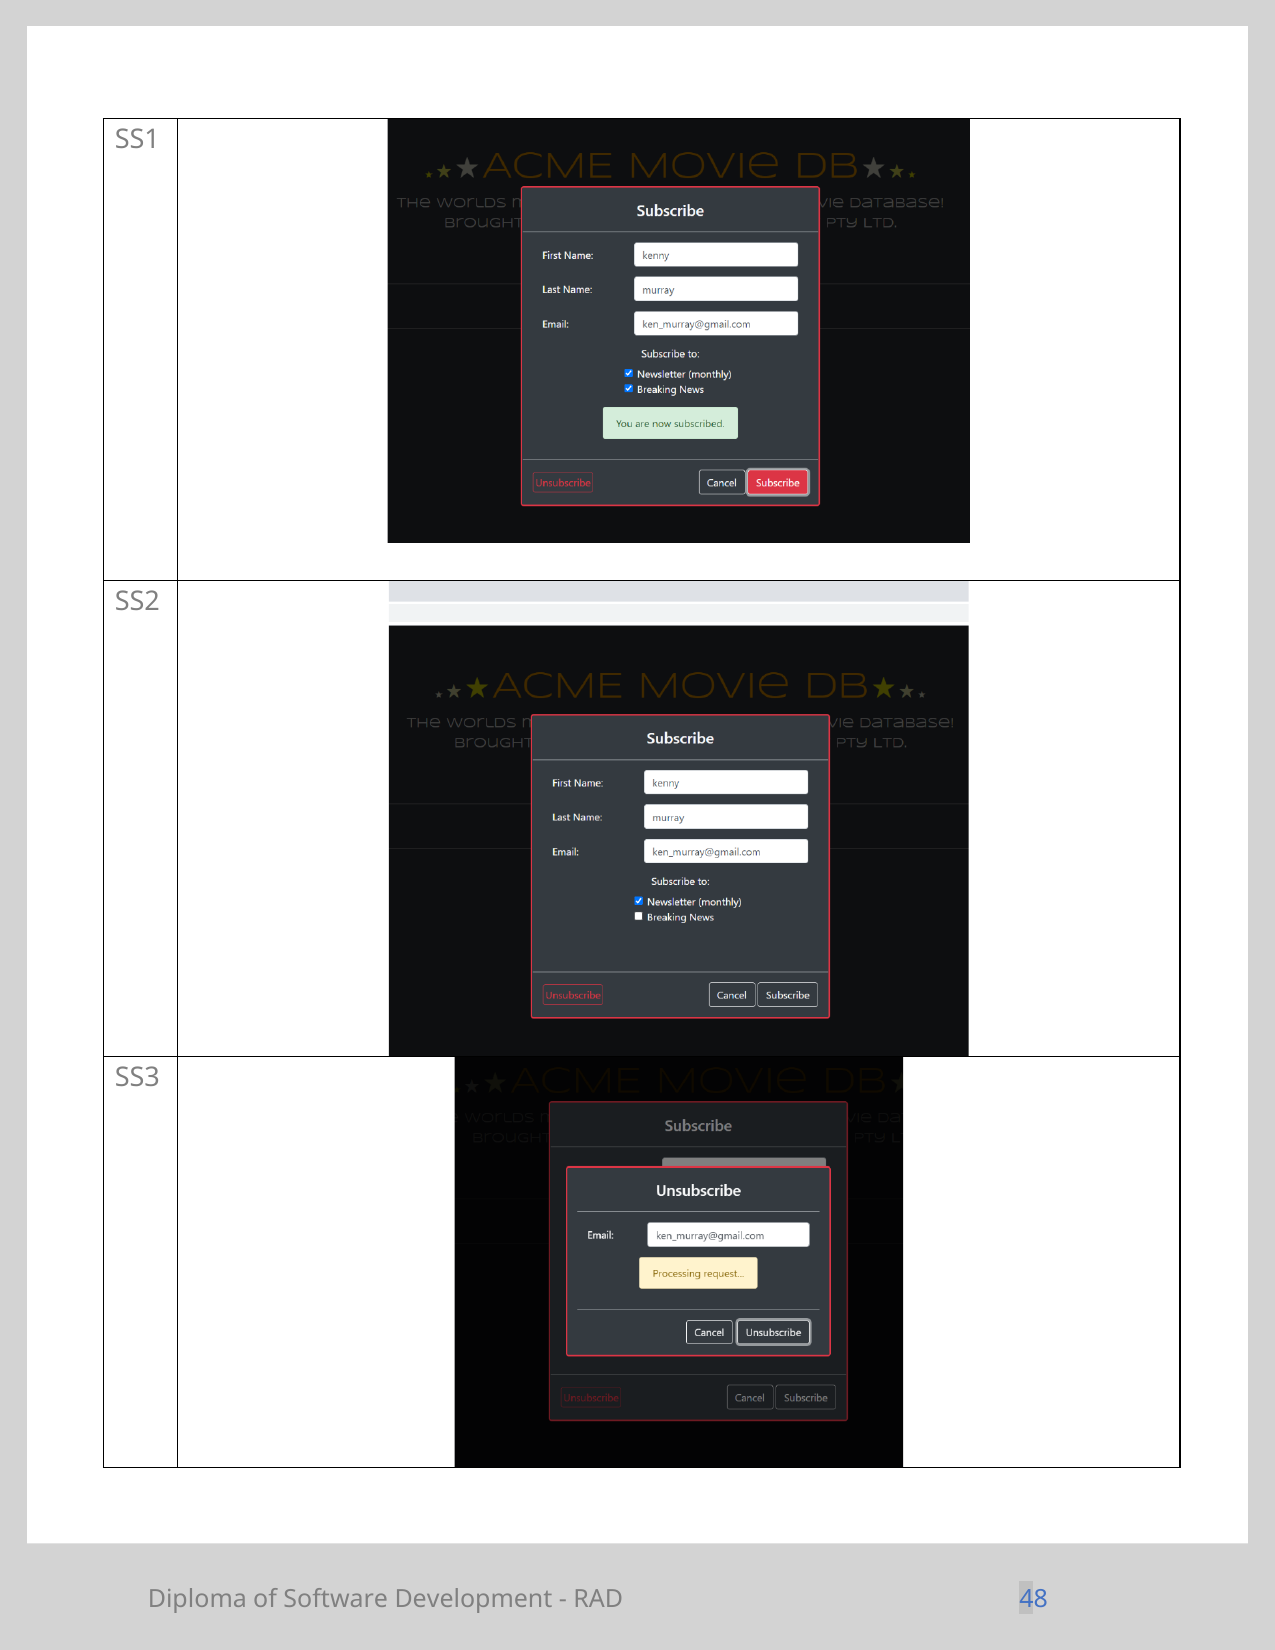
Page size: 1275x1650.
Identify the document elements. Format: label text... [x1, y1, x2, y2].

table_cell [178, 581, 388, 1056]
picture [388, 581, 969, 1056]
picture [387, 119, 970, 543]
table_cell [969, 581, 1179, 1056]
table_cell SS3 [104, 1057, 177, 1467]
table_cell [904, 1057, 1179, 1467]
picture [454, 1057, 904, 1467]
table_cell [178, 1057, 454, 1467]
table_cell SS2 [104, 581, 177, 1056]
table_header SS1 [104, 119, 177, 580]
table_header [178, 119, 1179, 580]
